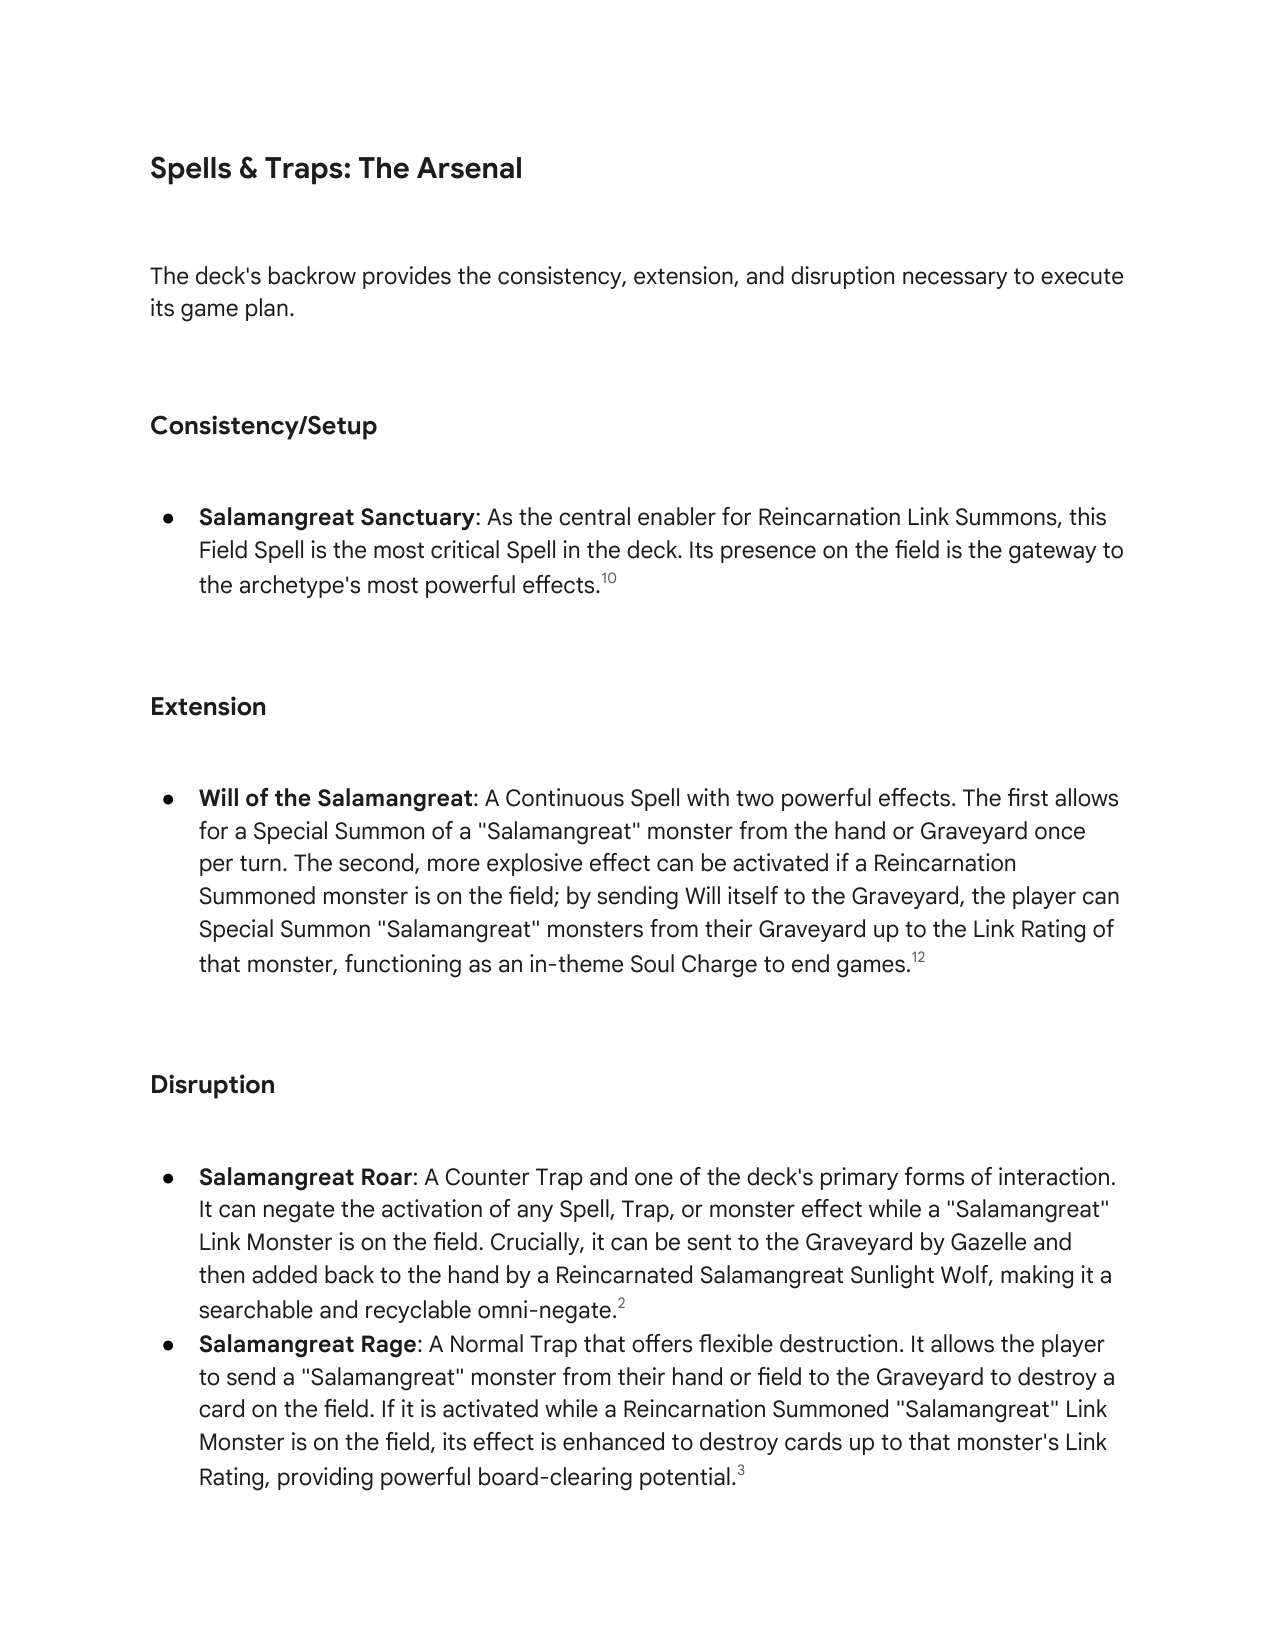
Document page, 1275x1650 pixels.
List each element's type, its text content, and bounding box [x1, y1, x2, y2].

list Will of the Salamangreat: A Continuous Spell with two powerful effects. The first allows for a Special Summon of a "Salamangreat" monster from the hand or Graveyard once per turn. The second, more explosive effect can be activated if a Reincarnation Summoned monster is on the field; by sending Will itself to the Graveyard, the player can Special Summon "Salamangreat" monsters from their Graveyard up to the Link Rating of that monster, functioning as an in-theme Soul Charge to end games.12 [161, 784, 1125, 979]
list Salamangreat Sanctuary: As the central enabler for Reincarnation Link Summons, this Field Spell is the most critical Spell in the deck. Its presence on the field is the gateway to the archetype's most powerful effects.10 [161, 503, 1125, 601]
list Salamangreat Rage: A Normal Trap that offers flexible destruction. It allows the player to send a "Salamangreat" monster from their hand or field to the Graveyard to destroy a card on the field. If it is activated while a Reincarnation Summoned "Salamangreat" Link Monster is on the field, its effect is enhanced to destroy cards up to that monster's Link Rating, providing powerful board-clearing potential.3 [161, 1330, 1125, 1493]
subtitle Consistency/Setup [150, 410, 1125, 441]
list Salamangreat Roar: A Counter Trap and one of the deck's primary forms of interaction. It can negate the activation of any Spell, Trap, or monster effect while a "Salamangreat" Link Monster is on the field. Crucially, it can be sent to the Graveyard by Gazelle and then added back to the hand by a Reincarnated Salamangreat Sunlight Wolf, making it a searchable and recyclable omni-negate.2 [161, 1163, 1125, 1326]
text The deck's backrow provides the consistency, extension, and disruption necessary to execute its game plan. [150, 262, 1125, 323]
subtitle Disruption [150, 1069, 1125, 1101]
subtitle Extension [150, 691, 1125, 722]
subtitle Spells & Traps: The Arsenal [150, 150, 1125, 187]
